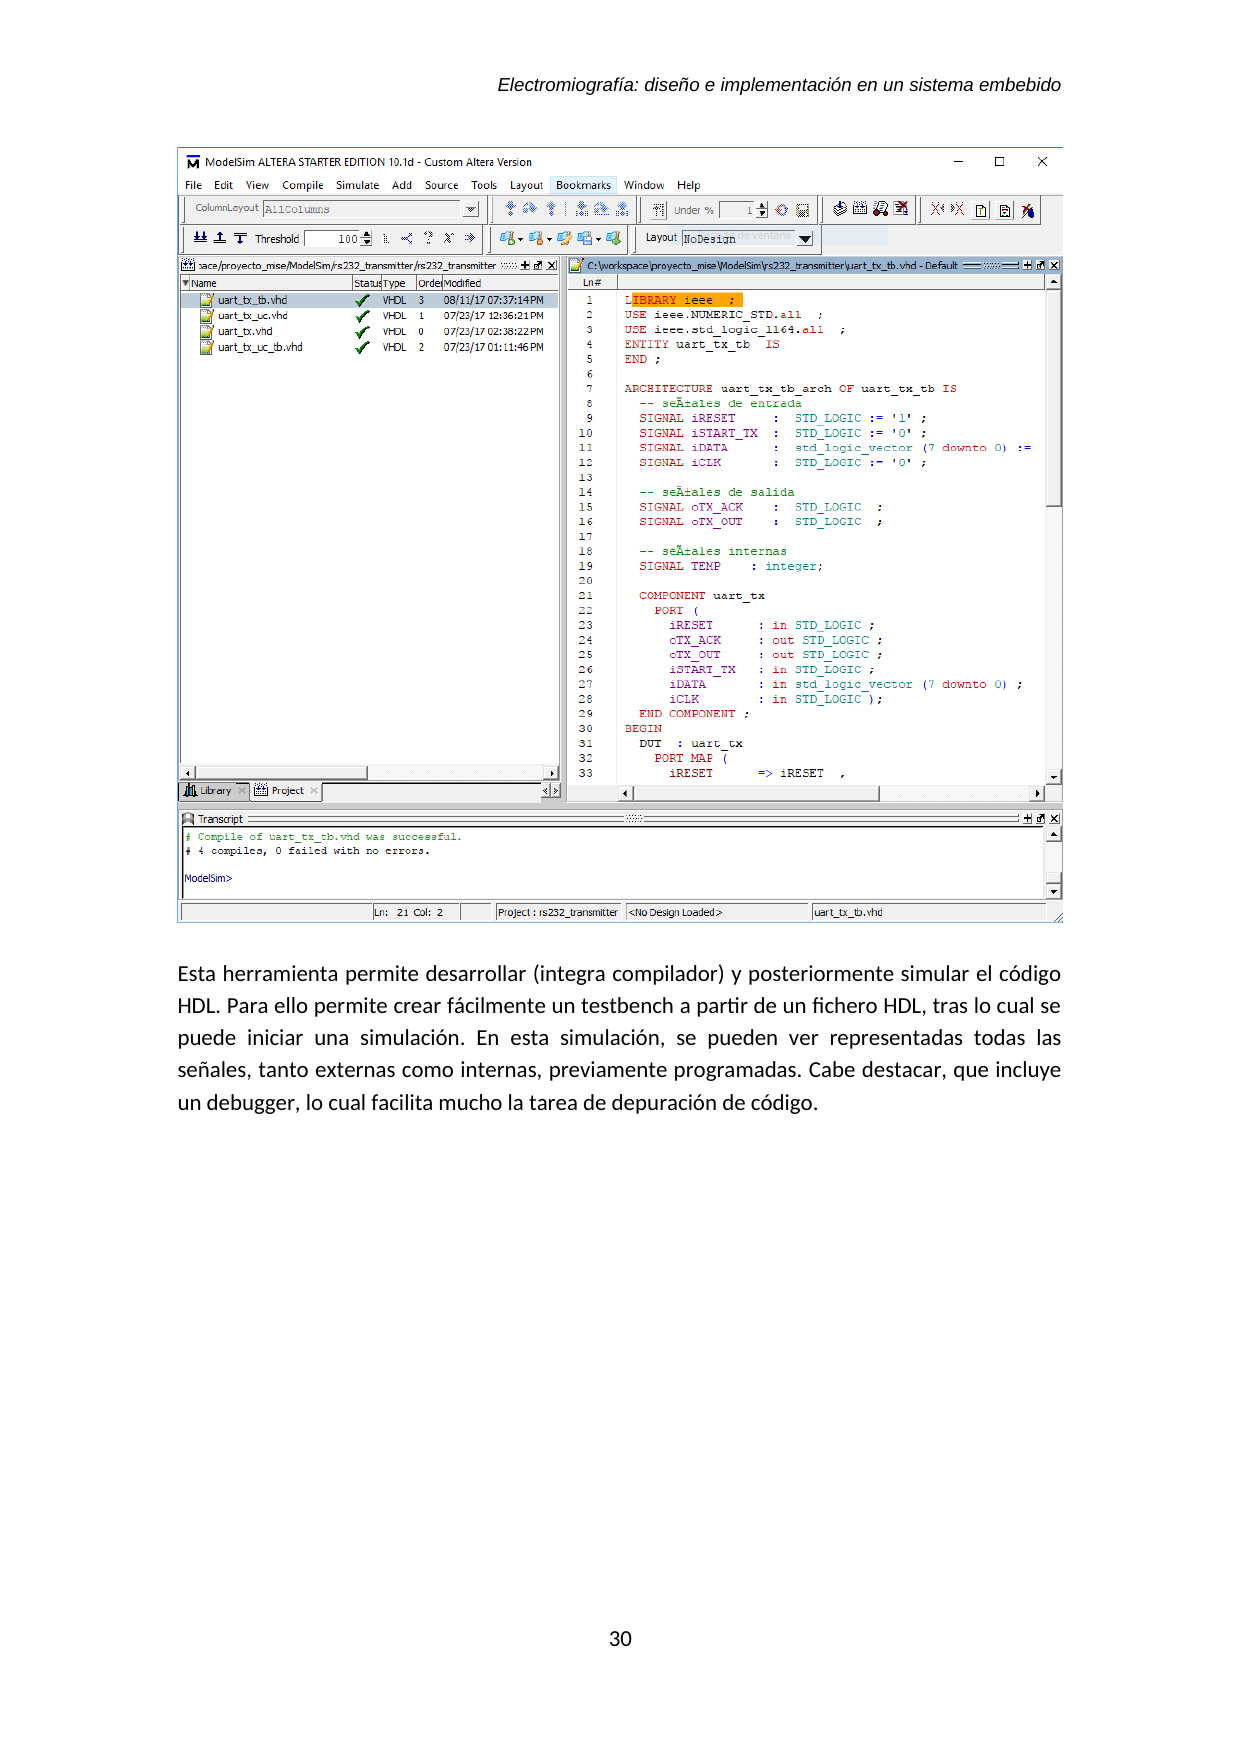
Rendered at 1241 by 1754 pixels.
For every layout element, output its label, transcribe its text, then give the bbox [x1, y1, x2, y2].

picture [177, 147, 1063, 923]
list Esta herramienta permite desarrollar (integra compilador) y posteriormente simular el código HDL. Para ello permite crear fácilmente un testbench a partir de un fichero HDL, tras lo cual se puede iniciar una simulación. En esta simulación, se pueden ver representadas todas las señales, tanto externas como internas, previamente programadas. Cabe destacar, que incluye un debugger, lo cual facilita mucho la tarea de depuración de código. [177, 959, 1063, 1116]
